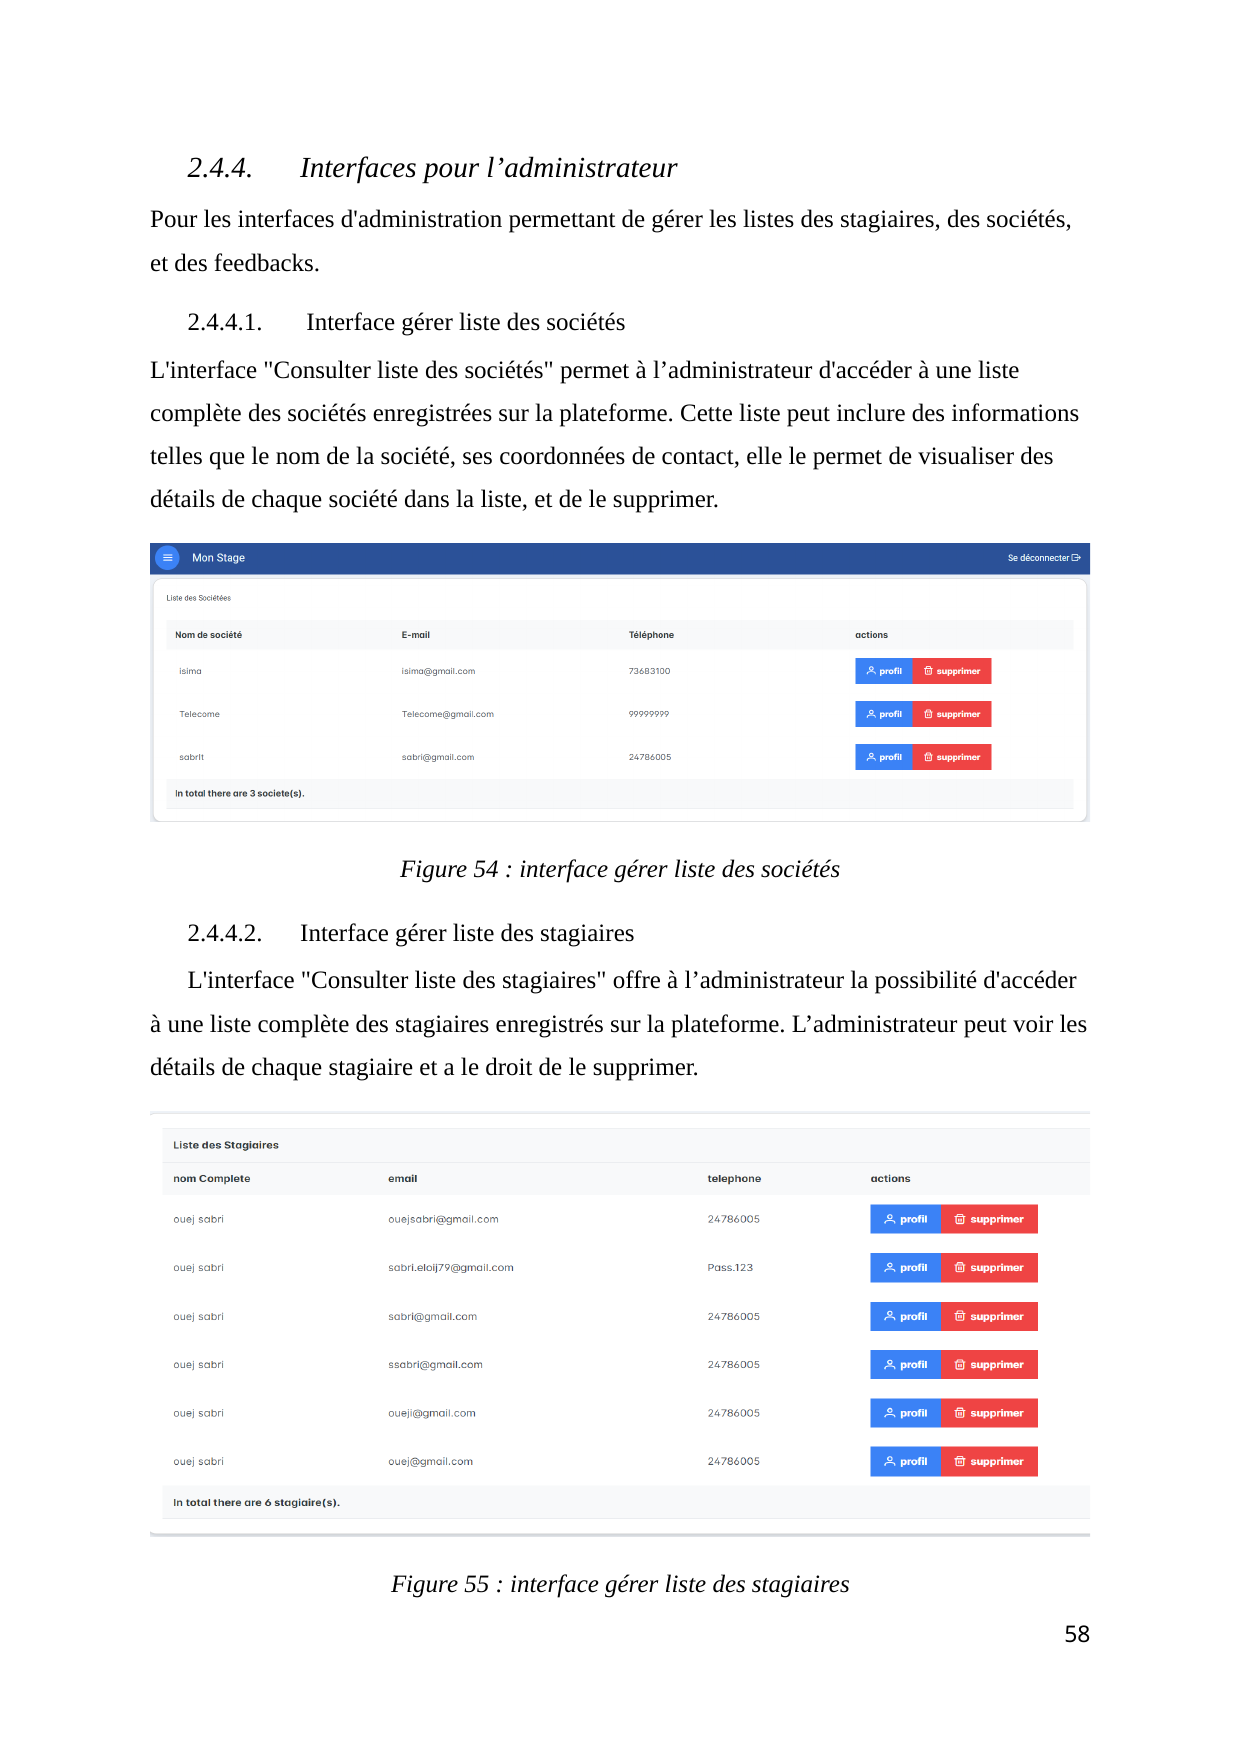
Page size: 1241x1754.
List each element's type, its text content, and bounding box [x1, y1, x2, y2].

text L'interface "Consulter liste des sociétés" permet à l’administrateur d'accéder à une liste complète des sociétés enregistrées sur la plateforme. Cette liste peut inclure des informations telles que le nom de la société, ses coordonnées de contact, elle le permet de visualiser des détails de chaque société dans la liste, et de le supprimer. [150, 355, 1090, 513]
text L'interface "Consulter liste des stagiaires" offre à l’administrateur la possibilité d'accéder à une liste complète des stagiaires enregistrés sur la plateforme. L’administrateur peut voir les détails de chaque stagiaire et a le droit de le supprimer. [150, 966, 1090, 1081]
text Figure 54 : interface gérer liste des sociétés [150, 854, 1090, 883]
picture [150, 543, 1091, 822]
subtitle Interface gérer liste des sociétés [187, 307, 1090, 336]
subtitle Interfaces pour l’administrateur [187, 150, 1090, 183]
picture [150, 1111, 1091, 1537]
subtitle Interface gérer liste des stagiaires [187, 918, 1090, 947]
text Figure 55 : interface gérer liste des stagiaires [150, 1569, 1090, 1598]
text Pour les interfaces d'administration permettant de gérer les listes des stagiaires, des sociétés, et des feedbacks. [150, 204, 1090, 276]
